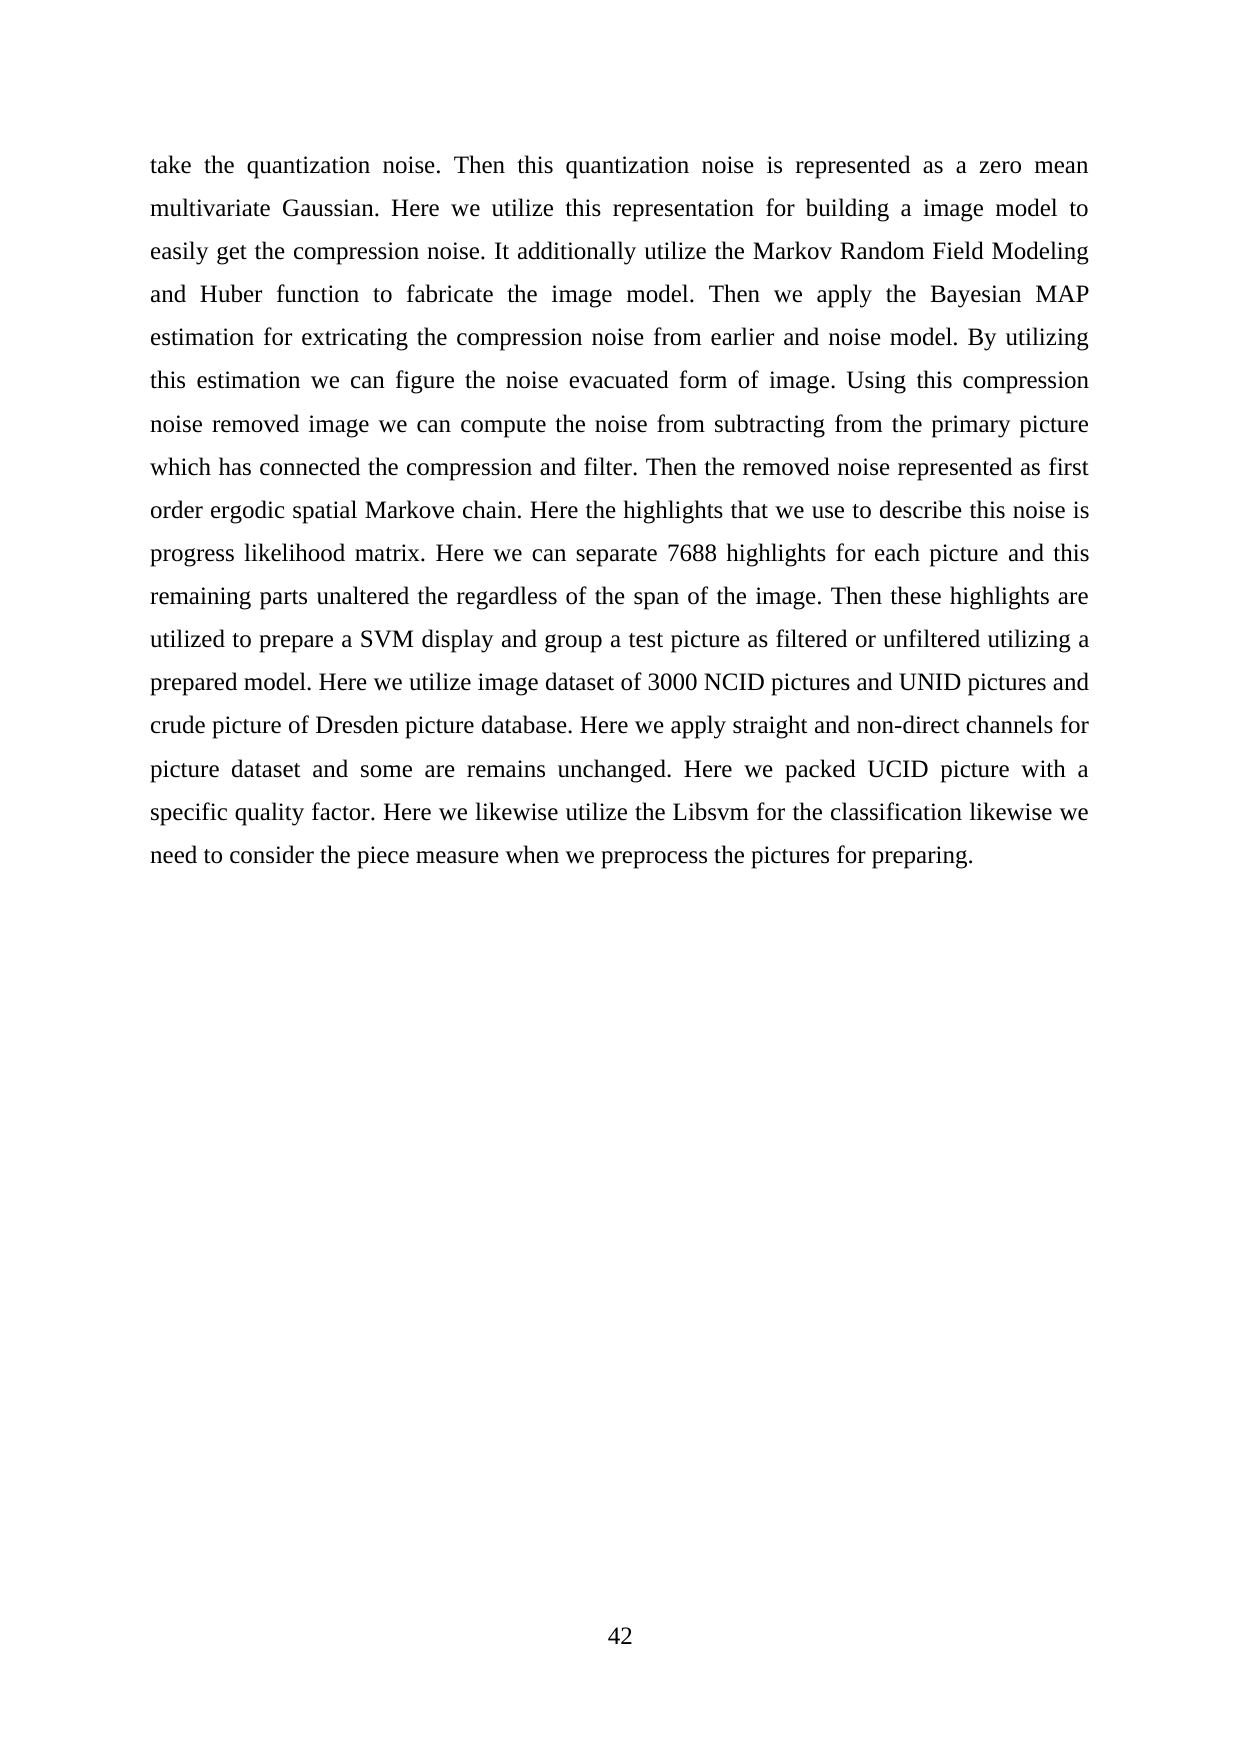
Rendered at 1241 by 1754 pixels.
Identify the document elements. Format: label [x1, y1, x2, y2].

text [150, 150, 1090, 869]
